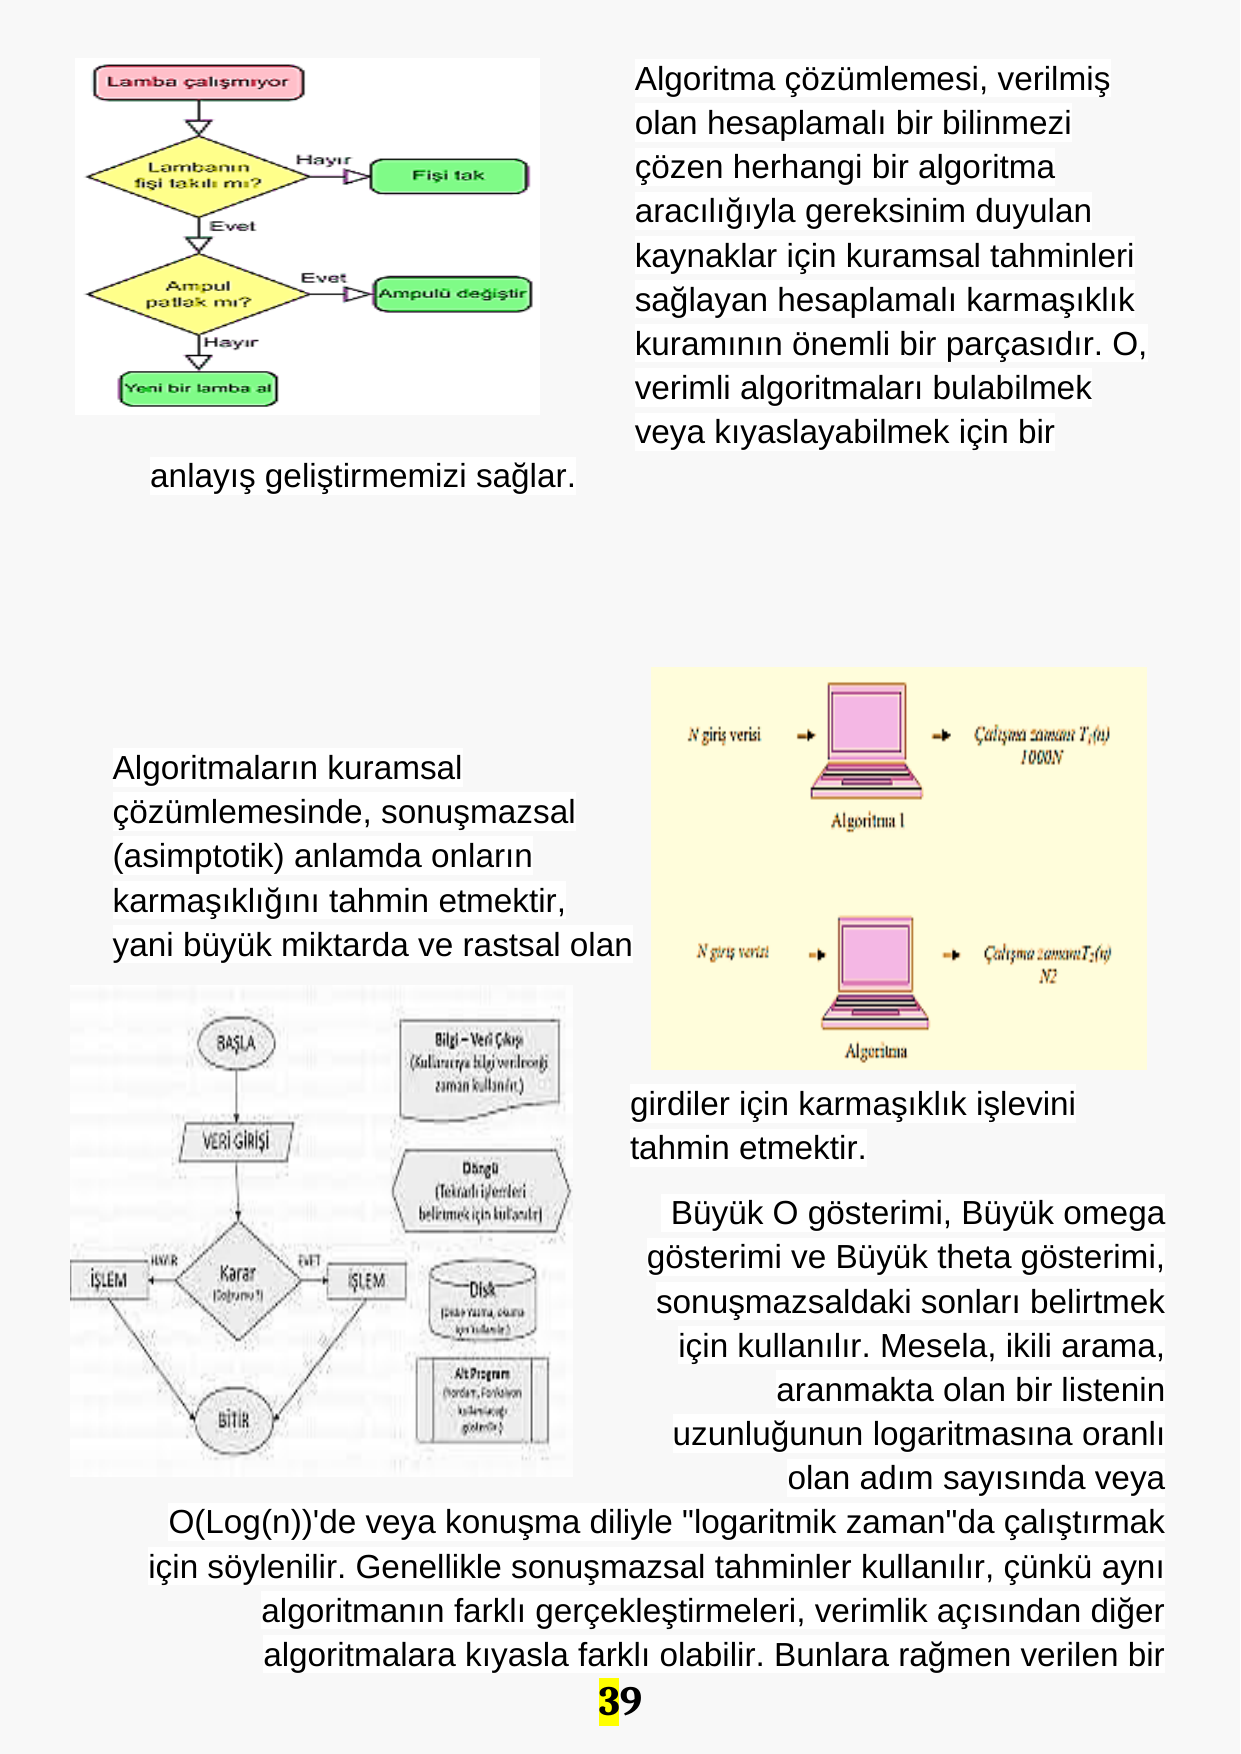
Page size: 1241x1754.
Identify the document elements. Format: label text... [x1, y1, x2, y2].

picture [70, 985, 573, 1477]
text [112, 1193, 1165, 1673]
picture [651, 667, 1147, 1070]
picture [75, 58, 540, 415]
text Algoritmaların kuramsal çözümlemesinde, sonuşmazsal (asimptotik) anlamda onların karmaşıklığını tahmin etmektir, yani büyük miktarda ve rastsal olan girdiler için karmaşıklık işlevini tahmin etmektir. [112, 748, 1165, 1167]
